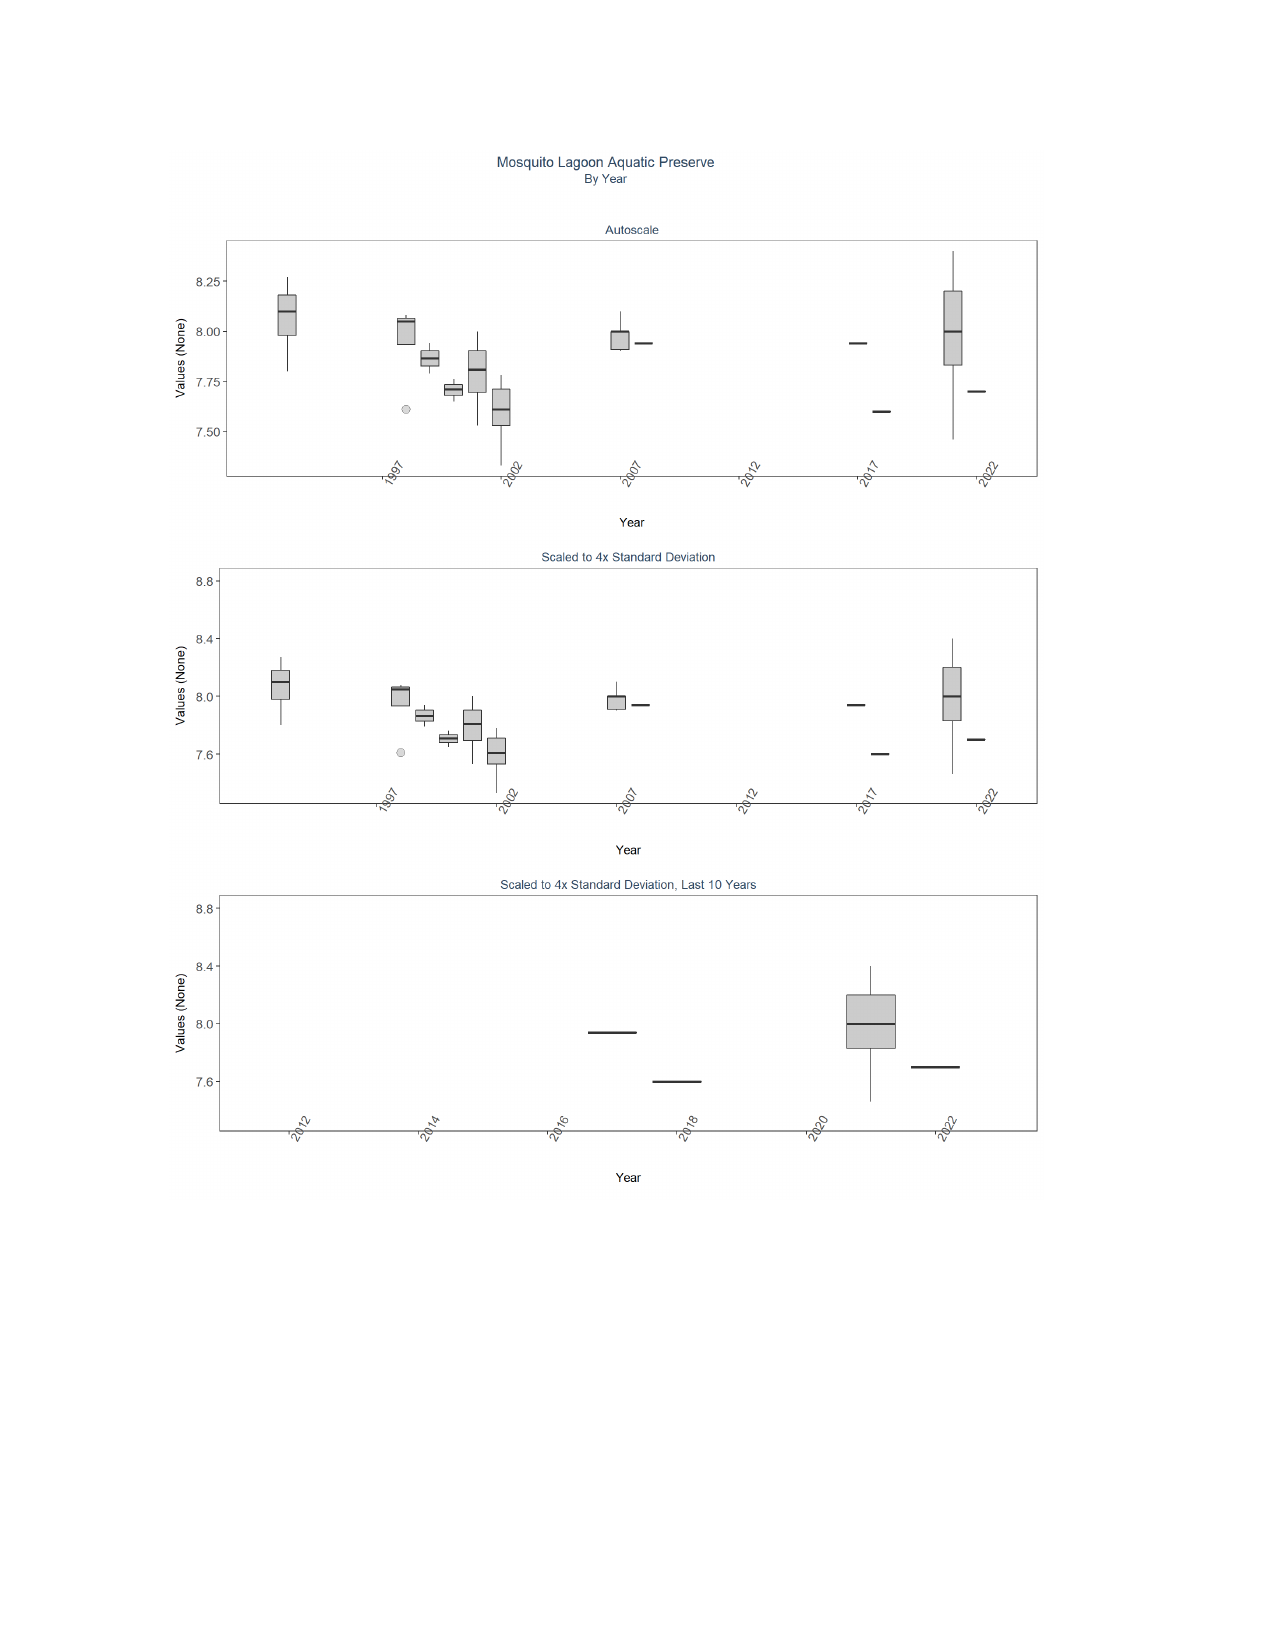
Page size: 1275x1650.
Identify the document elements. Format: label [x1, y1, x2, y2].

picture [168, 150, 1044, 1200]
